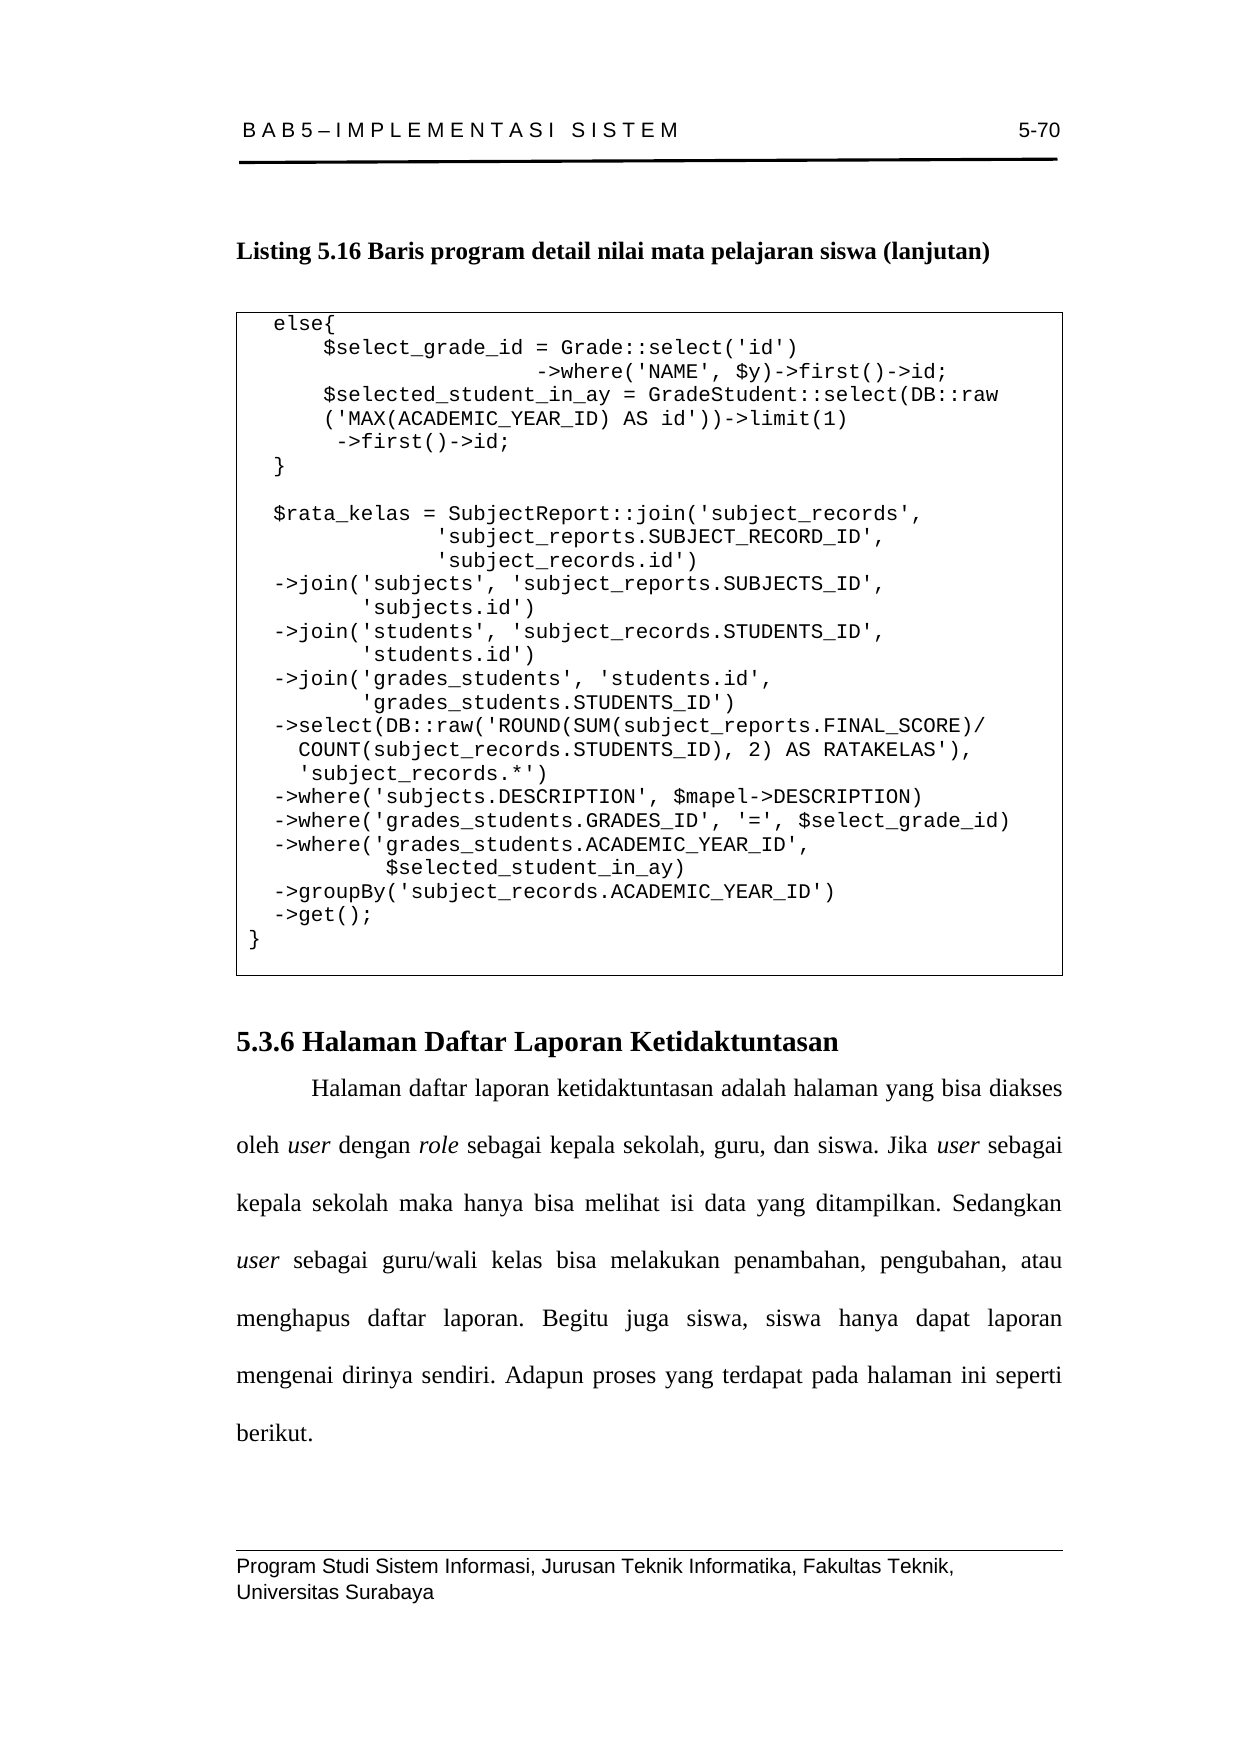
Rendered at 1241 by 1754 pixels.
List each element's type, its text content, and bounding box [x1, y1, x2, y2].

text 5.3.6 Halaman Daftar Laporan Ketidaktuntasan [236, 1024, 1063, 1057]
text Listing 5.16 Baris program detail nilai mata pelajaran siswa (lanjutan) [236, 236, 1063, 265]
table_header else{ $select_grade_id = Grade::select('id') ->where('NAME', $y)->first()->id; $selected_student_in_ay = GradeStudent::select(DB::raw ('MAX(ACADEMIC_YEAR_ID) AS id'))->limit(1) ->first()->id; } $rata_kelas = SubjectReport::join('subject_records', 'subject_reports.SUBJECT_RECORD_ID', 'subject_records.id') ->join('subjects', 'subject_reports.SUBJECTS_ID', 'subjects.id') ->join('students', 'subject_records.STUDENTS_ID', 'students.id') ->join('grades_students', 'students.id', 'grades_students.STUDENTS_ID') ->select(DB::raw('ROUND(SUM(subject_reports.FINAL_SCORE)/ COUNT(subject_records.STUDENTS_ID), 2) AS RATAKELAS'), 'subject_records.*') ->where('subjects.DESCRIPTION', $mapel->DESCRIPTION) ->where('grades_students.GRADES_ID', '=', $select_grade_id) ->where('grades_students.ACADEMIC_YEAR_ID', $selected_student_in_ay) ->groupBy('subject_records.ACADEMIC_YEAR_ID') ->get(); } [237, 313, 1062, 975]
text Halaman daftar laporan ketidaktuntasan adalah halaman yang bisa diakses oleh user dengan role sebagai kepala sekolah, guru, dan siswa. Jika user sebagai kepala sekolah maka hanya bisa melihat isi data yang ditampilkan. Sedangkan user sebagai guru/wali kelas bisa melakukan penambahan, pengubahan, atau menghapus daftar laporan. Begitu juga siswa, siswa hanya dapat laporan mengenai dirinya sendiri. Adapun proses yang terdapat pada halaman ini seperti berikut. [236, 1073, 1063, 1447]
